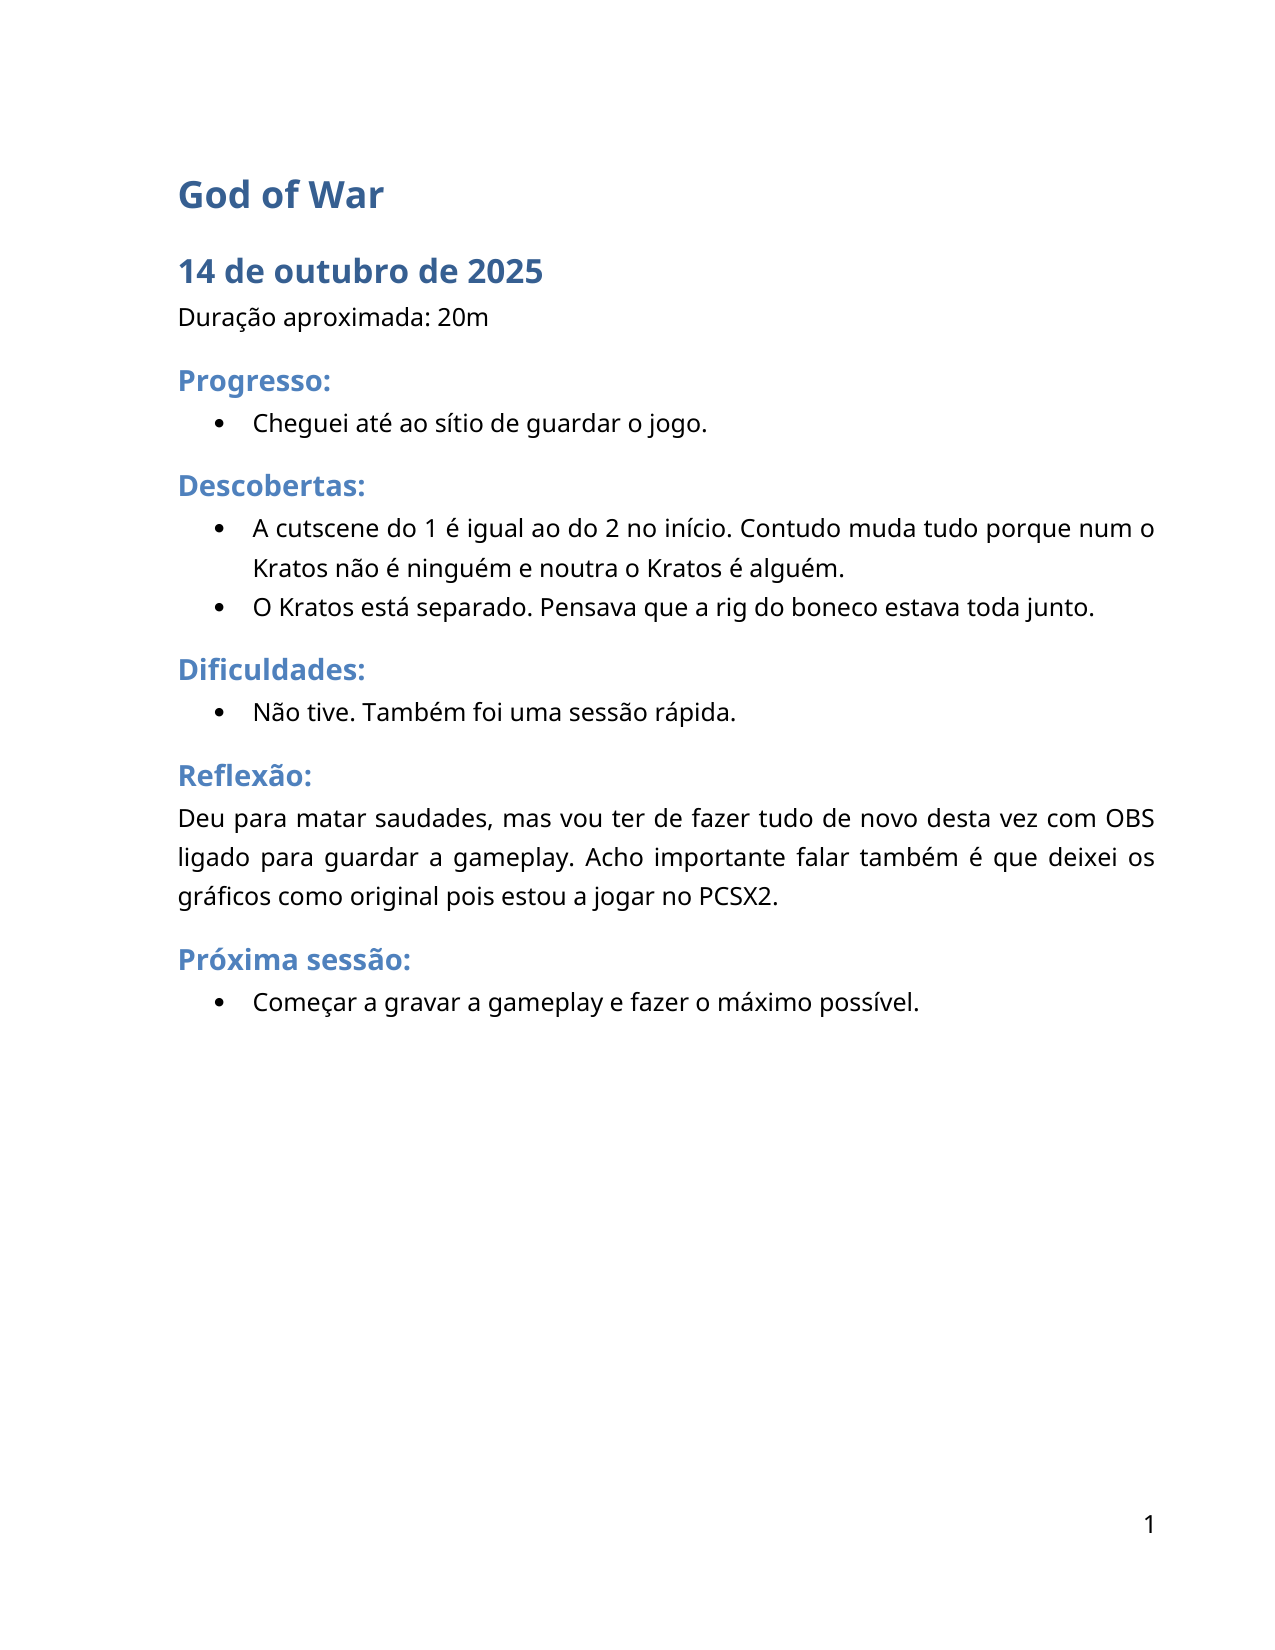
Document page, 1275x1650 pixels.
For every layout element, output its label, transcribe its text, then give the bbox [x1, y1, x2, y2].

subtitle Reflexão: [177, 755, 1157, 795]
subtitle God of War [177, 168, 1157, 219]
list Cheguei até ao sítio de guardar o jogo. [215, 405, 1157, 439]
text Duração aproximada: 20m [177, 300, 1157, 334]
list Começar a gravar a gameplay e fazer o máximo possível. [215, 984, 1157, 1019]
list A cutscene do 1 é igual ao do 2 no início. Contudo muda tudo porque num o Kratos não é ninguém e noutra o Kratos é alguém. [215, 511, 1157, 584]
text Deu para matar saudades, mas vou ter de fazer tudo de novo desta vez com OBS ligado para guardar a gameplay. Acho importante falar também é que deixei os gráficos como original pois estou a jogar no PCSX2. [177, 801, 1157, 913]
subtitle Progresso: [177, 360, 1157, 399]
subtitle Dificuldades: [177, 649, 1157, 689]
list Não tive. Também foi uma sessão rápida. [215, 695, 1157, 729]
subtitle Próxima sessão: [177, 939, 1157, 979]
list O Kratos está separado. Pensava que a rig do boneco estava toda junto. [215, 589, 1157, 623]
subtitle 14 de outubro de 2025 [177, 248, 1157, 293]
subtitle Descobertas: [177, 465, 1157, 505]
